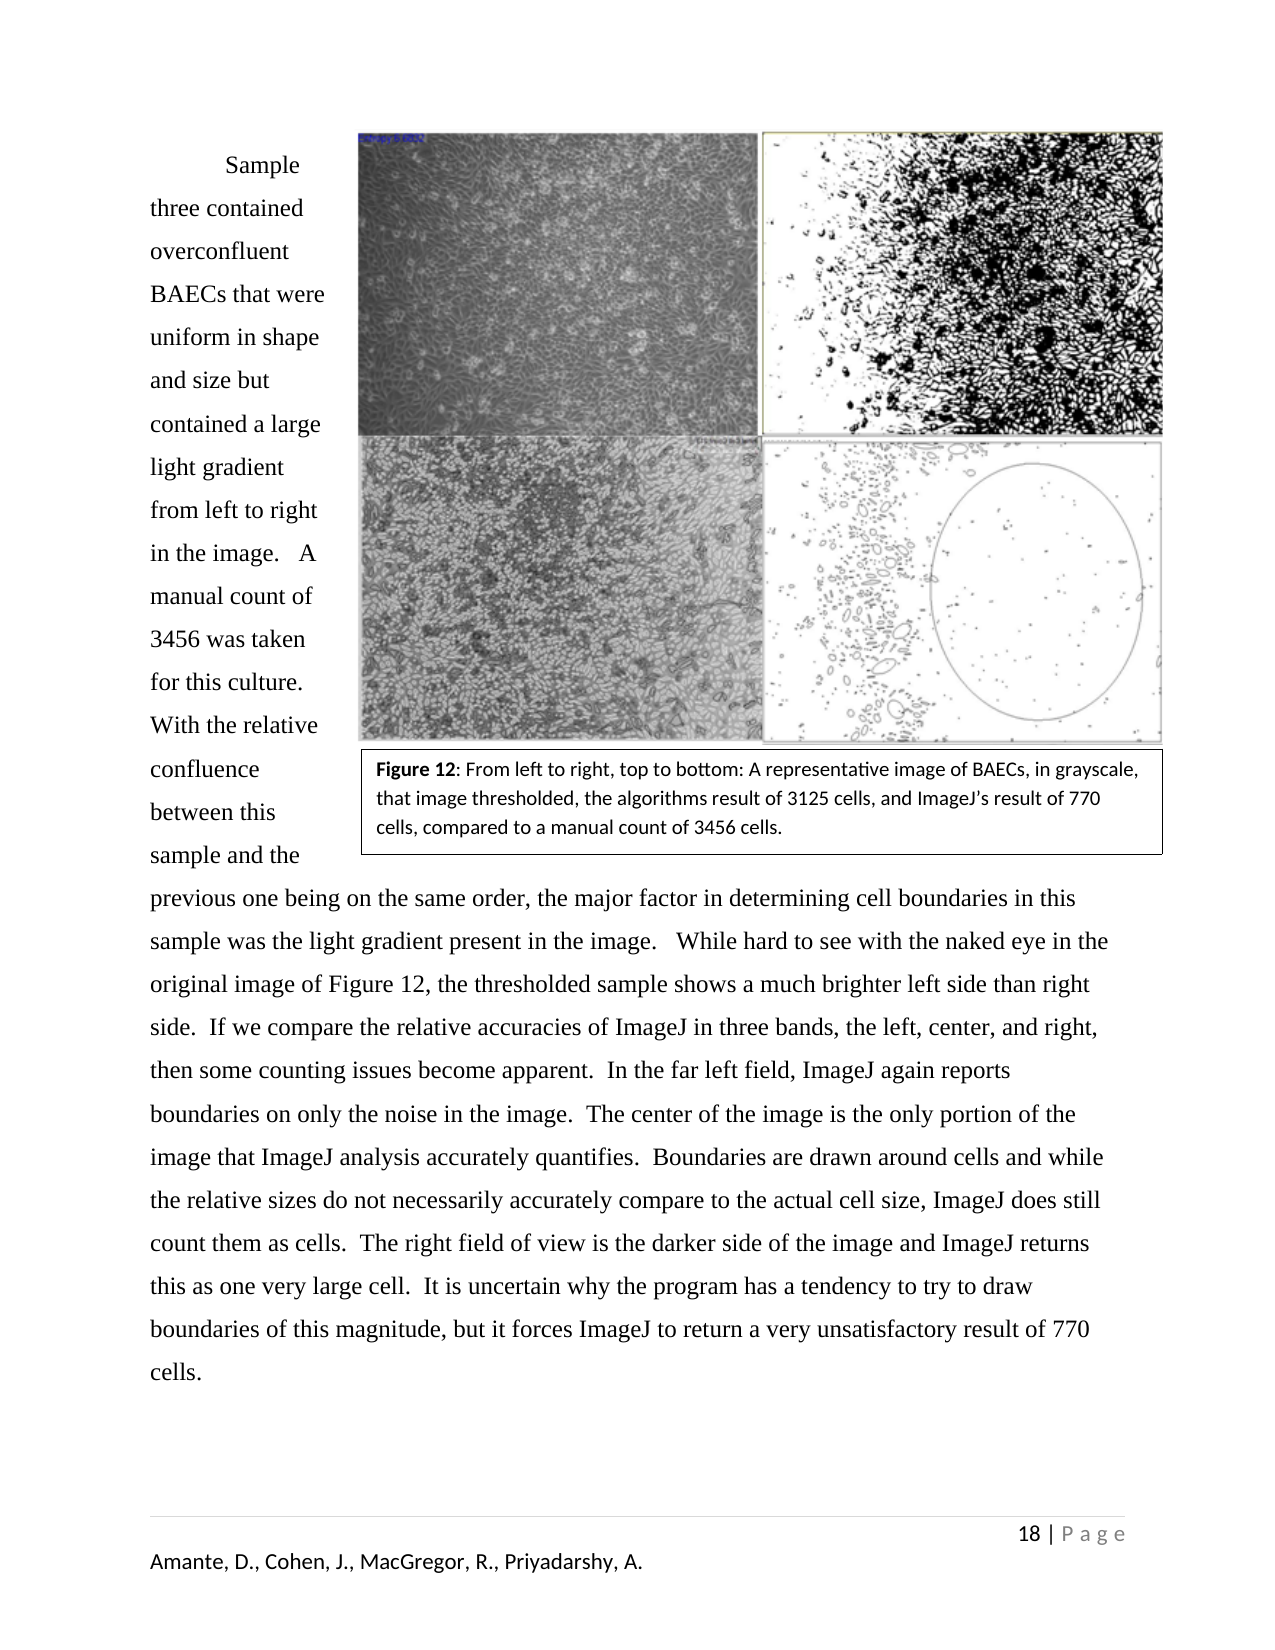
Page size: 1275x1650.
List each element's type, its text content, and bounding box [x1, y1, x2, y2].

picture [354, 129, 1163, 745]
